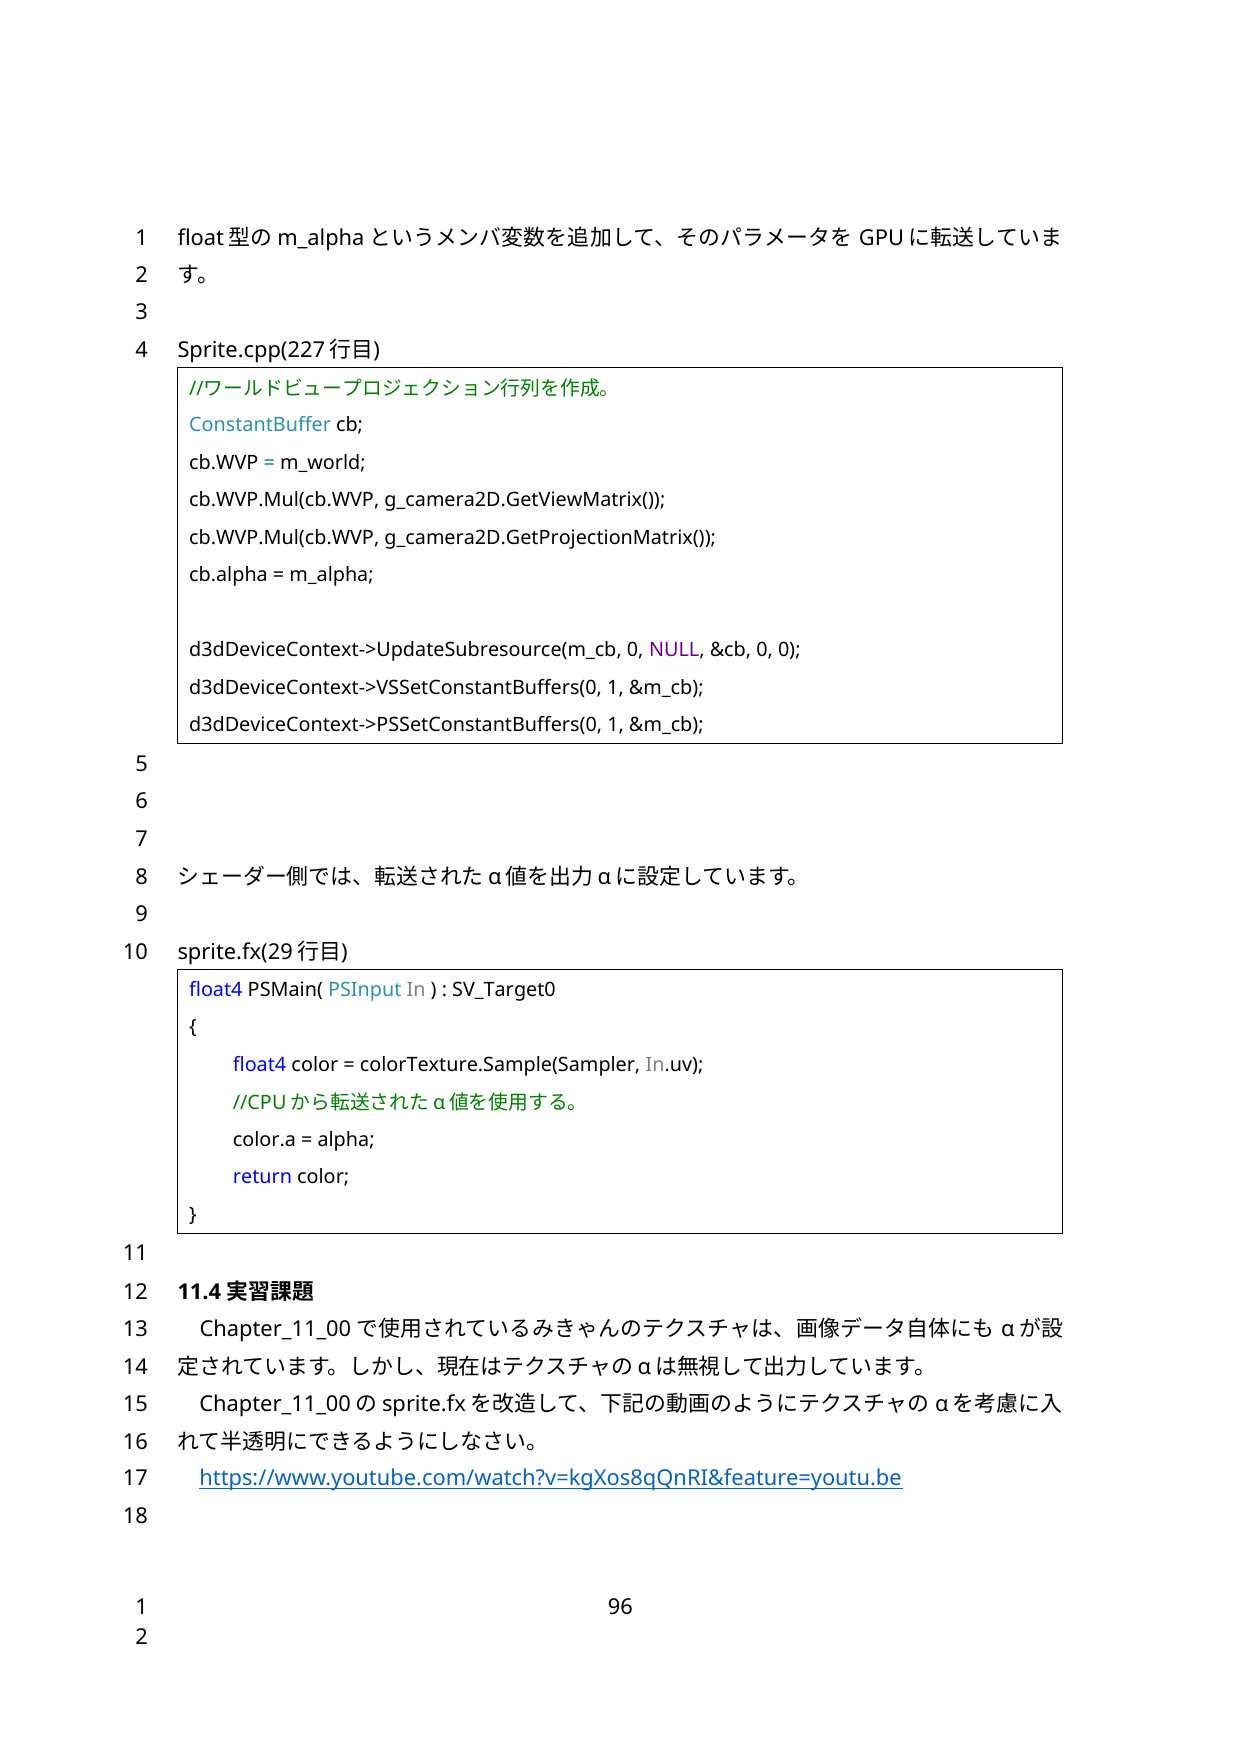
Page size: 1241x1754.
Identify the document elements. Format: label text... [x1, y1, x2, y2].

text Sprite.cpp(227行目) [177, 329, 1063, 367]
table_header //ワールドビュープロジェクション行列を作成。 ConstantBuffer cb; cb.WVP = m_world; cb.WVP.Mul(cb.WVP, g_camera2D.GetViewMatrix()); cb.WVP.Mul(cb.WVP, g_camera2D.GetProjectionMatrix()); cb.alpha = m_alpha; d3dDeviceContext->UpdateSubresource(m_cb, 0, NULL, &cb, 0, 0); d3dDeviceContext->VSSetConstantBuffers(0, 1, &m_cb); d3dDeviceContext->PSSetConstantBuffers(0, 1, &m_cb); [178, 368, 1062, 743]
text Chapter_11_00で使用されているみきゃんのテクスチャは、画像データ自体にもαが設定されています。しかし、現在はテクスチャのαは無視して出力しています。 [177, 1308, 1063, 1383]
subtitle 11.4 実習課題 [177, 1271, 1063, 1308]
table_header float4 PSMain( PSInput In ) : SV_Target0 { float4 color = colorTexture.Sample(Sampler, In.uv); //CPUから転送されたα値を使用する。 color.a = alpha; return color; } [178, 970, 1062, 1232]
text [177, 217, 1063, 292]
text Chapter_11_00のsprite.fxを改造して、下記の動画のようにテクスチャのαを考慮に入れて半透明にできるようにしなさい。 [177, 1383, 1063, 1458]
text sprite.fx(29行目) [177, 931, 1063, 969]
text https://www.youtube.com/watch?v=kgXos8qQnRI&feature=youtu.be [177, 1458, 1063, 1496]
text シェーダー側では、転送されたα値を出力αに設定しています。 [177, 856, 1063, 894]
